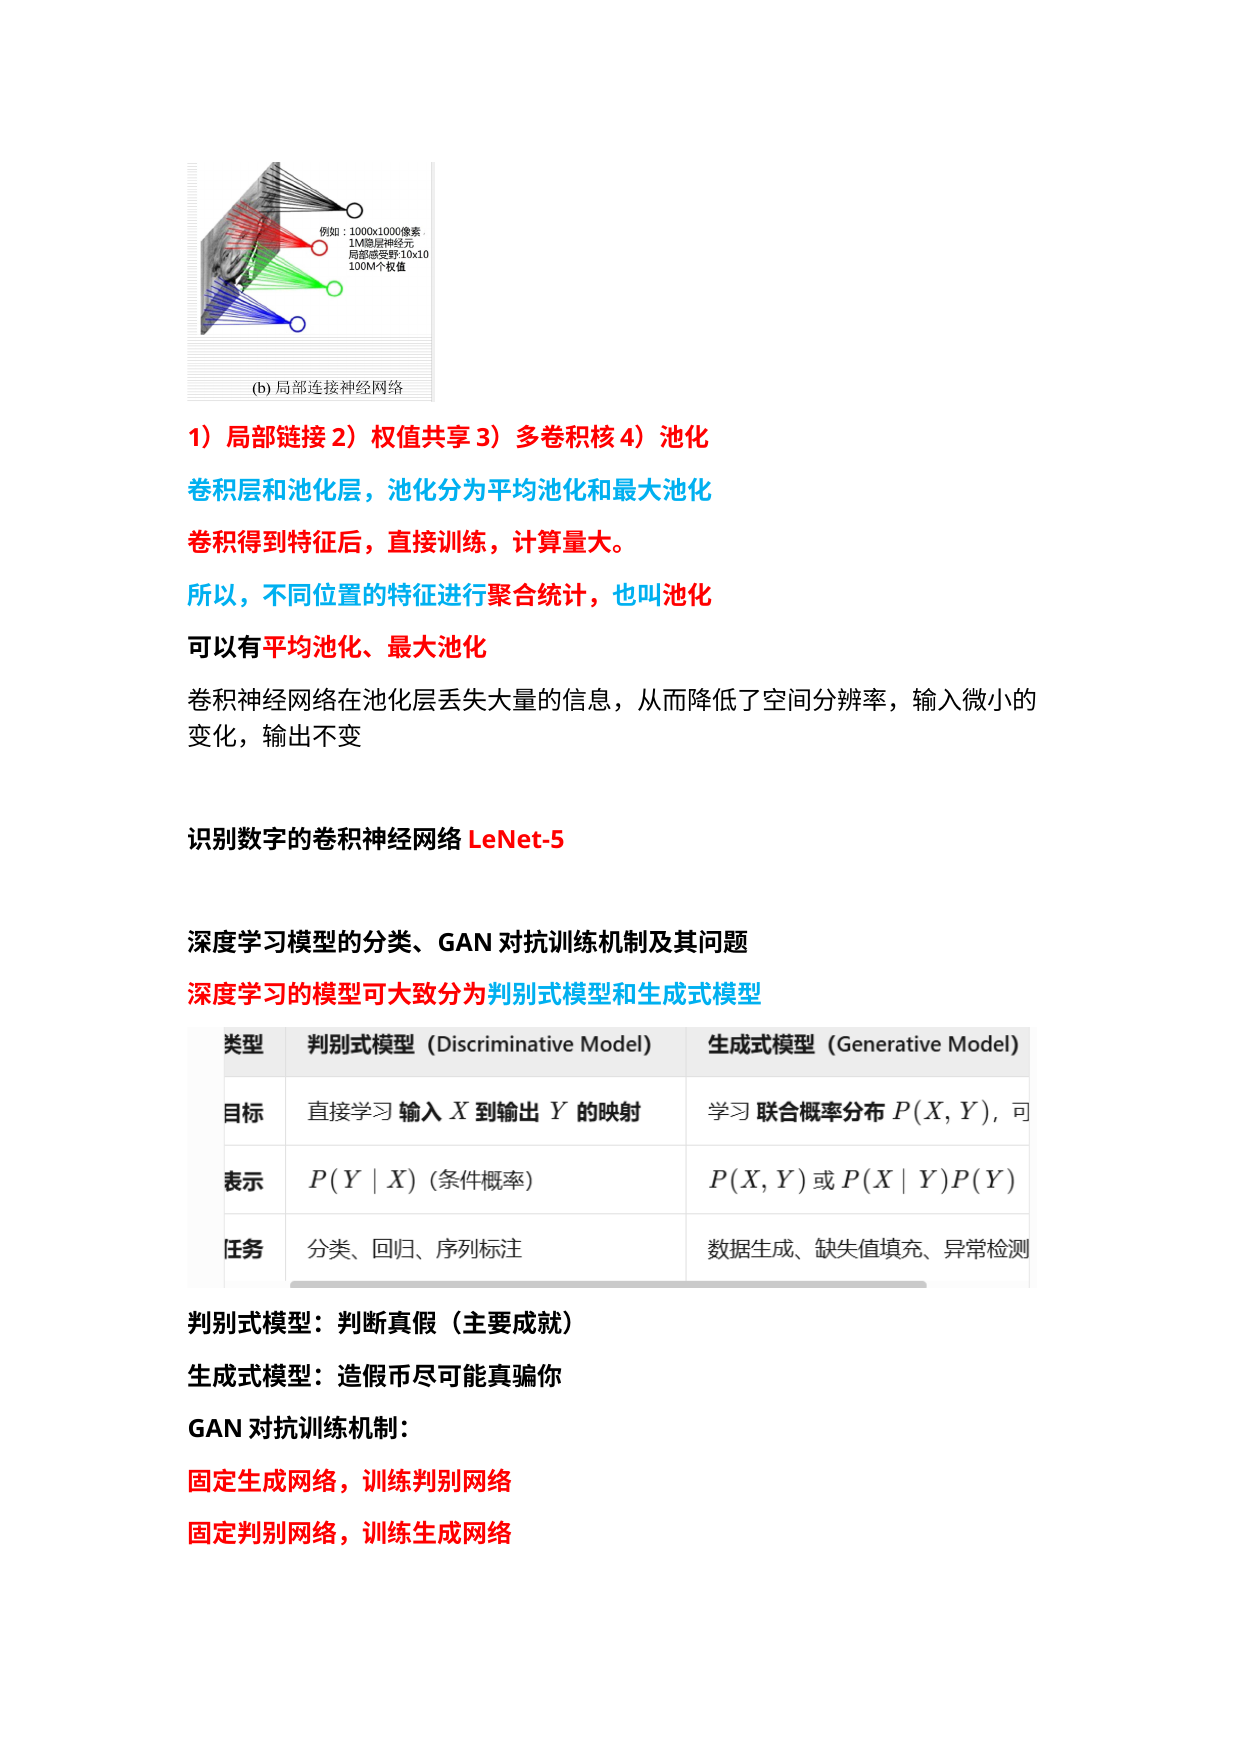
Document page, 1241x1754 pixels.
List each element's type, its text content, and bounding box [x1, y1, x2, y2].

text GAN对抗训练机制： [187, 1408, 1053, 1445]
text 所以，不同位置的特征进行聚合统计，也叫池化 [187, 575, 1053, 612]
text 深度学习的模型可大致分为判别式模型和生成式模型 [187, 975, 1053, 1011]
text 判别式模型：判断真假（主要成就） [187, 1303, 1053, 1340]
text 卷积得到特征后，直接训练，计算量大。 [187, 523, 1053, 559]
text 生成式模型：造假币尽可能真骗你 [187, 1356, 1053, 1392]
text 卷积层和池化层，池化分为平均池化和最大池化 [187, 470, 1053, 507]
text 1）局部链接2）权值共享3）多卷积核4）池化 [187, 418, 1053, 454]
text 固定判别网络，训练生成网络 [187, 1513, 1053, 1550]
text 可以有平均池化、最大池化 [187, 628, 1053, 664]
picture [187, 1027, 1038, 1288]
text 固定生成网络，训练判别网络 [187, 1461, 1053, 1497]
text 识别数字的卷积神经网络LeNet-5 [187, 819, 1053, 856]
picture [187, 162, 435, 402]
text 深度学习模型的分类、GAN对抗训练机制及其问题 [187, 922, 1053, 958]
text 卷积神经网络在池化层丢失大量的信息，从而降低了空间分辨率，输入微小的变化，输出不变 [187, 680, 1053, 753]
